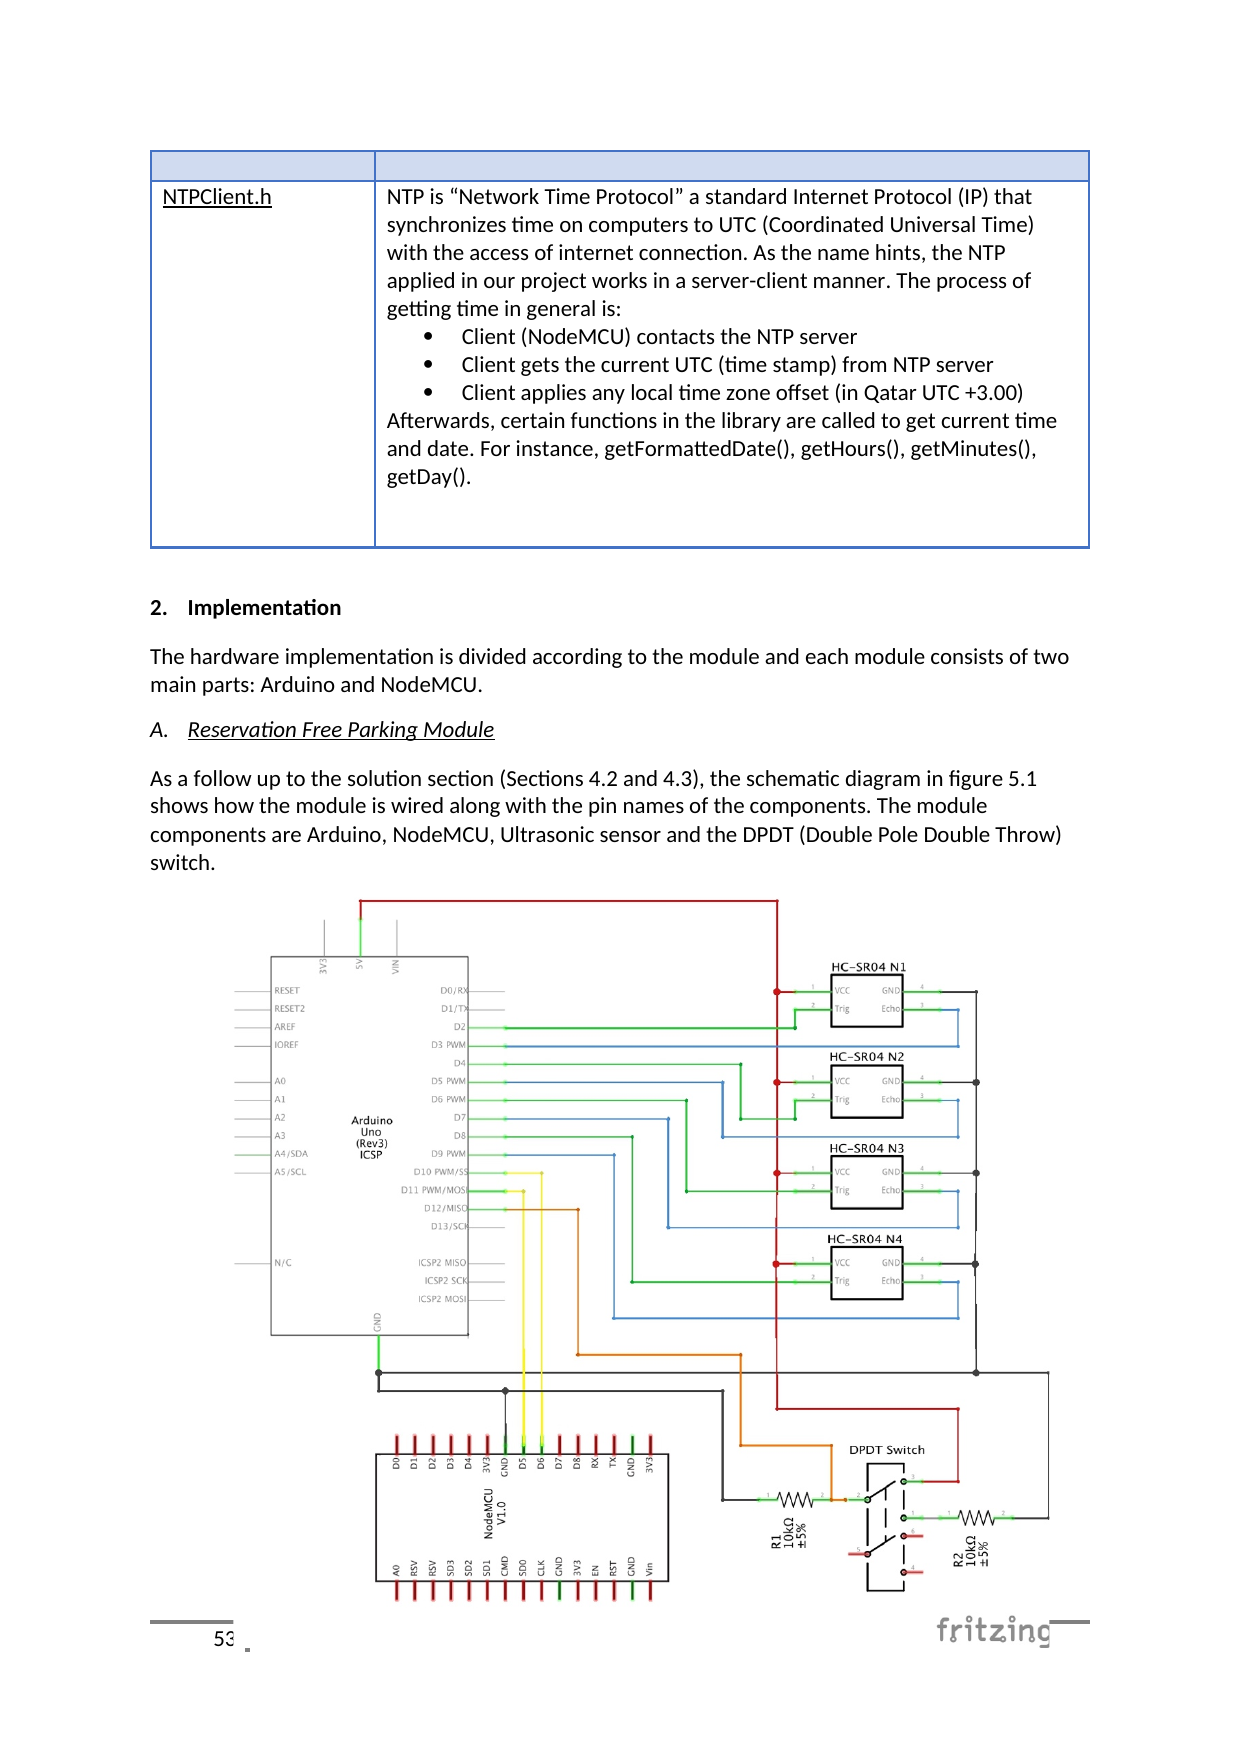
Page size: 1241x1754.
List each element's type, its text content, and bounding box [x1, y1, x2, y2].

list Implementation [150, 677, 1090, 705]
list Reservation Free Parking Module [150, 799, 1090, 827]
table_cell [376, 152, 1088, 264]
table_cell NTPClient.h [152, 266, 374, 631]
table_cell ArduinoJson.h [152, 152, 374, 264]
picture [233, 981, 1050, 1732]
table_cell NTP is “Network Time Protocol” a standard Internet Protocol (IP) that synchronizes time on computers to UTC (Coordinated Universal Time) with the access of internet connection. As the name hints, the NTP applied in our project works in a server-client manner. The process of getting time in general is: Client (NodeMCU) contacts the NTP server Client gets the current UTC (time stamp) from NTP server Client applies any local time zone offset (in Qatar UTC +3.00) Afterwards, certain functions in the library are called to get current time and date. For instance, getFormattedDate(), getHours(), getMinutes(), getDay(). [376, 266, 1088, 631]
text The hardware implementation is divided according to the module and each module consists of two main parts: Arduino and NodeMCU. [150, 726, 1090, 782]
text As a follow up to the solution section (Sections 4.2 and 4.3), the schematic diagram in figure 5.1 shows how the module is wired along with the pin names of the components. The module components are Arduino, NodeMCU, Ultrasonic sensor and the DPDT (Double Pole Double Throw) switch. [150, 848, 1090, 960]
